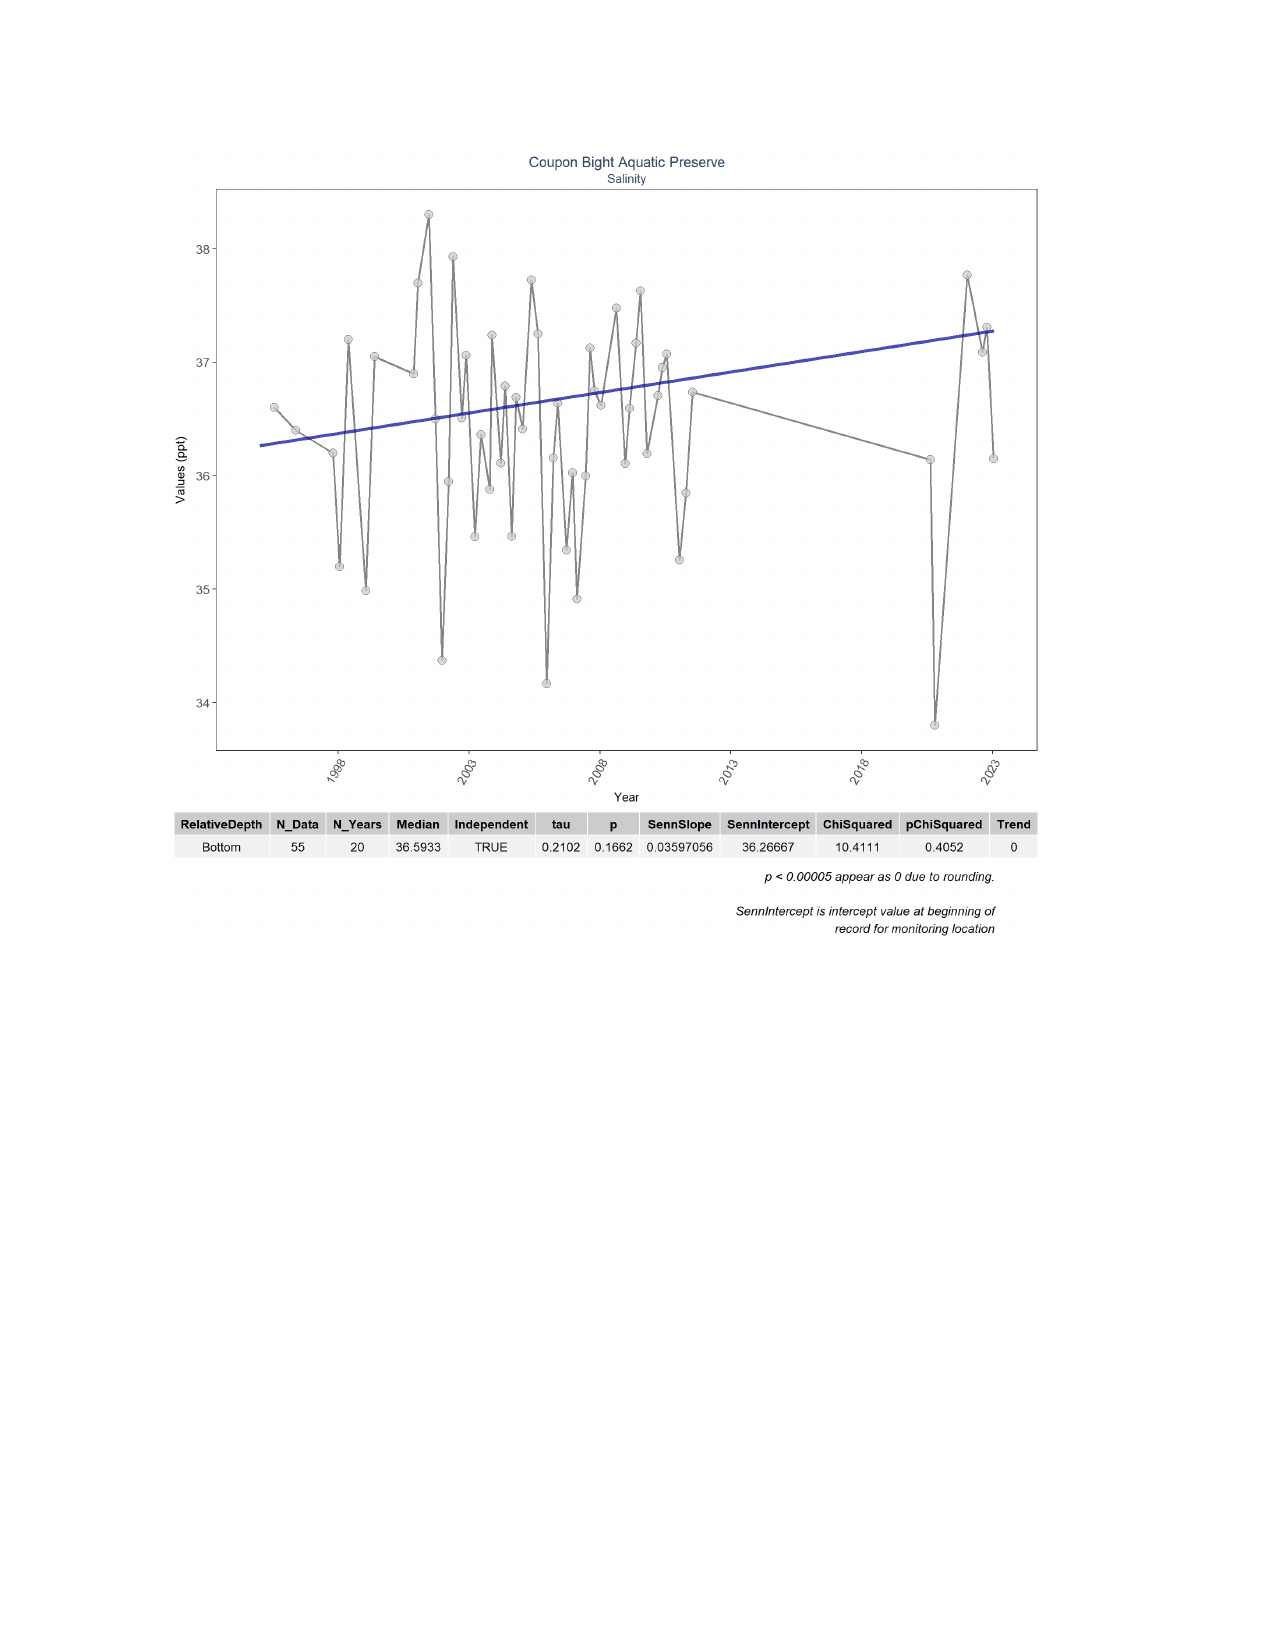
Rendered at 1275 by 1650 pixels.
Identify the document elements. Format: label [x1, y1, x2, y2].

picture [168, 150, 1044, 938]
